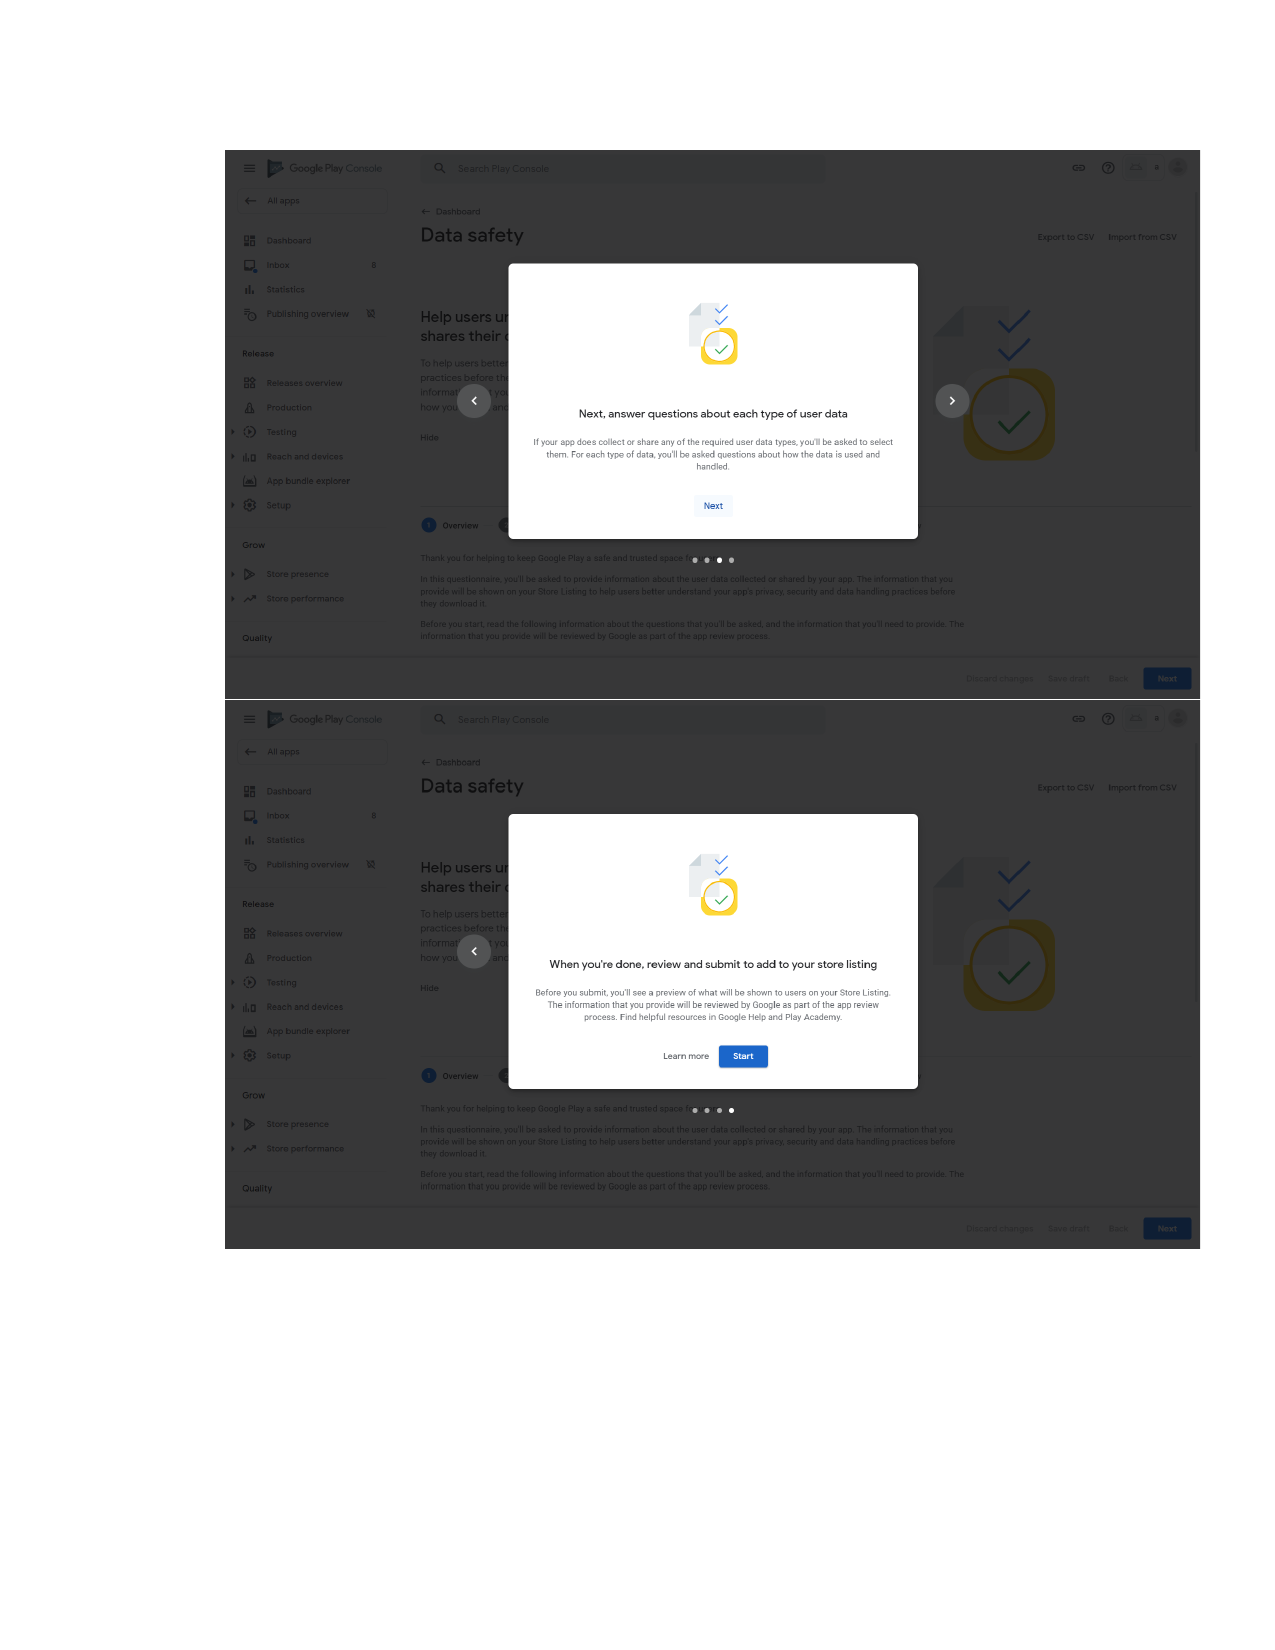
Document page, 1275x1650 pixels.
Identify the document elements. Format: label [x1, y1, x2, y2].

picture [225, 700, 1200, 1249]
picture [225, 150, 1200, 699]
